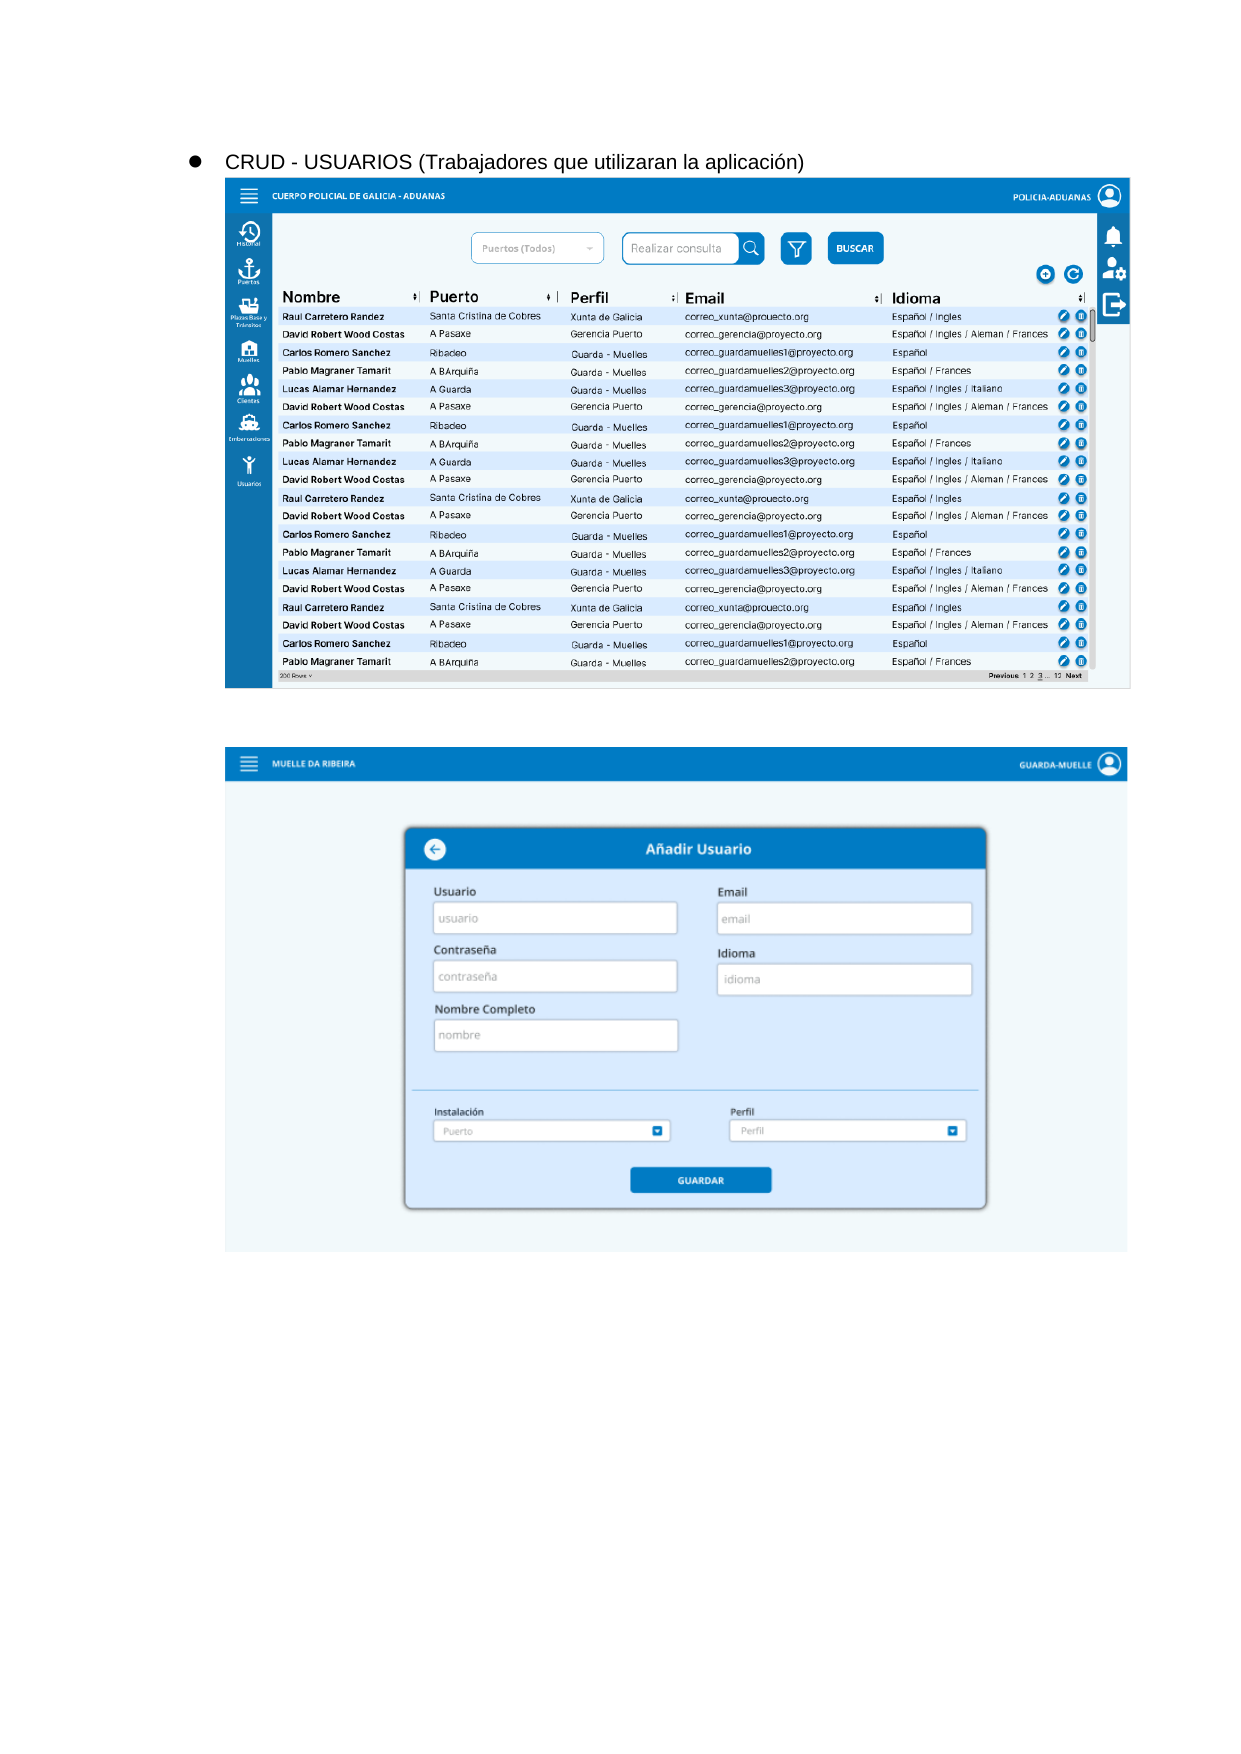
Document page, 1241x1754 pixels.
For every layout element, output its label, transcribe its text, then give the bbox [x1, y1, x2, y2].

picture [225, 747, 1128, 1252]
picture [225, 177, 1131, 689]
list CRUD - USUARIOS (Trabajadores que utilizaran la aplicación) [187, 150, 1090, 174]
